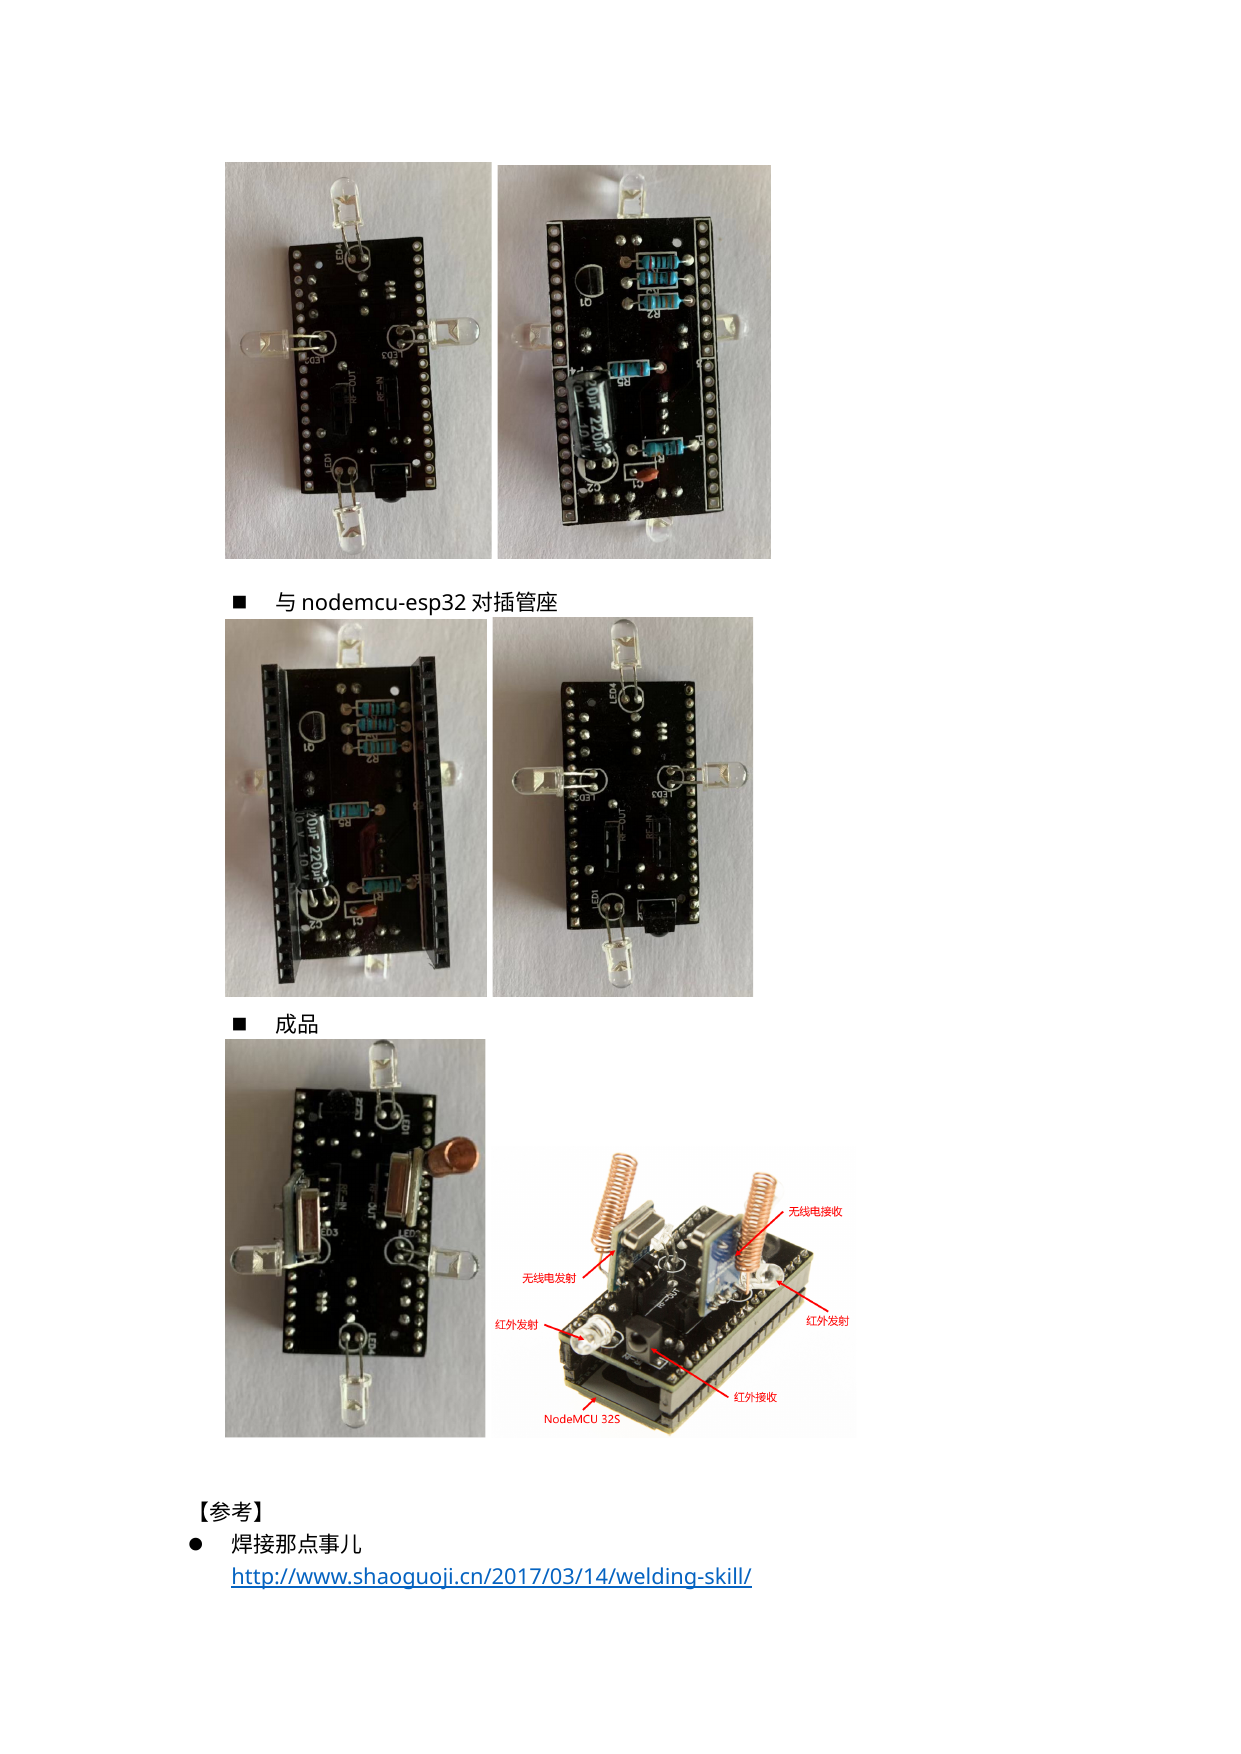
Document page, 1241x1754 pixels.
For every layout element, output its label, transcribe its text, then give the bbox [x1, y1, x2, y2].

picture [492, 617, 754, 997]
text 【参考】 [187, 1494, 1053, 1527]
list http://www.shaoguoji.cn/2017/03/14/welding-skill/ [231, 1559, 1053, 1592]
picture [497, 165, 771, 559]
picture [491, 1146, 857, 1438]
list 焊接那点事儿 [187, 1527, 1053, 1559]
picture [225, 162, 492, 559]
picture [225, 619, 487, 997]
list 与nodemcu-esp32对插管座 [231, 584, 1053, 617]
list 成品 [231, 1007, 1053, 1039]
picture [225, 1039, 486, 1438]
